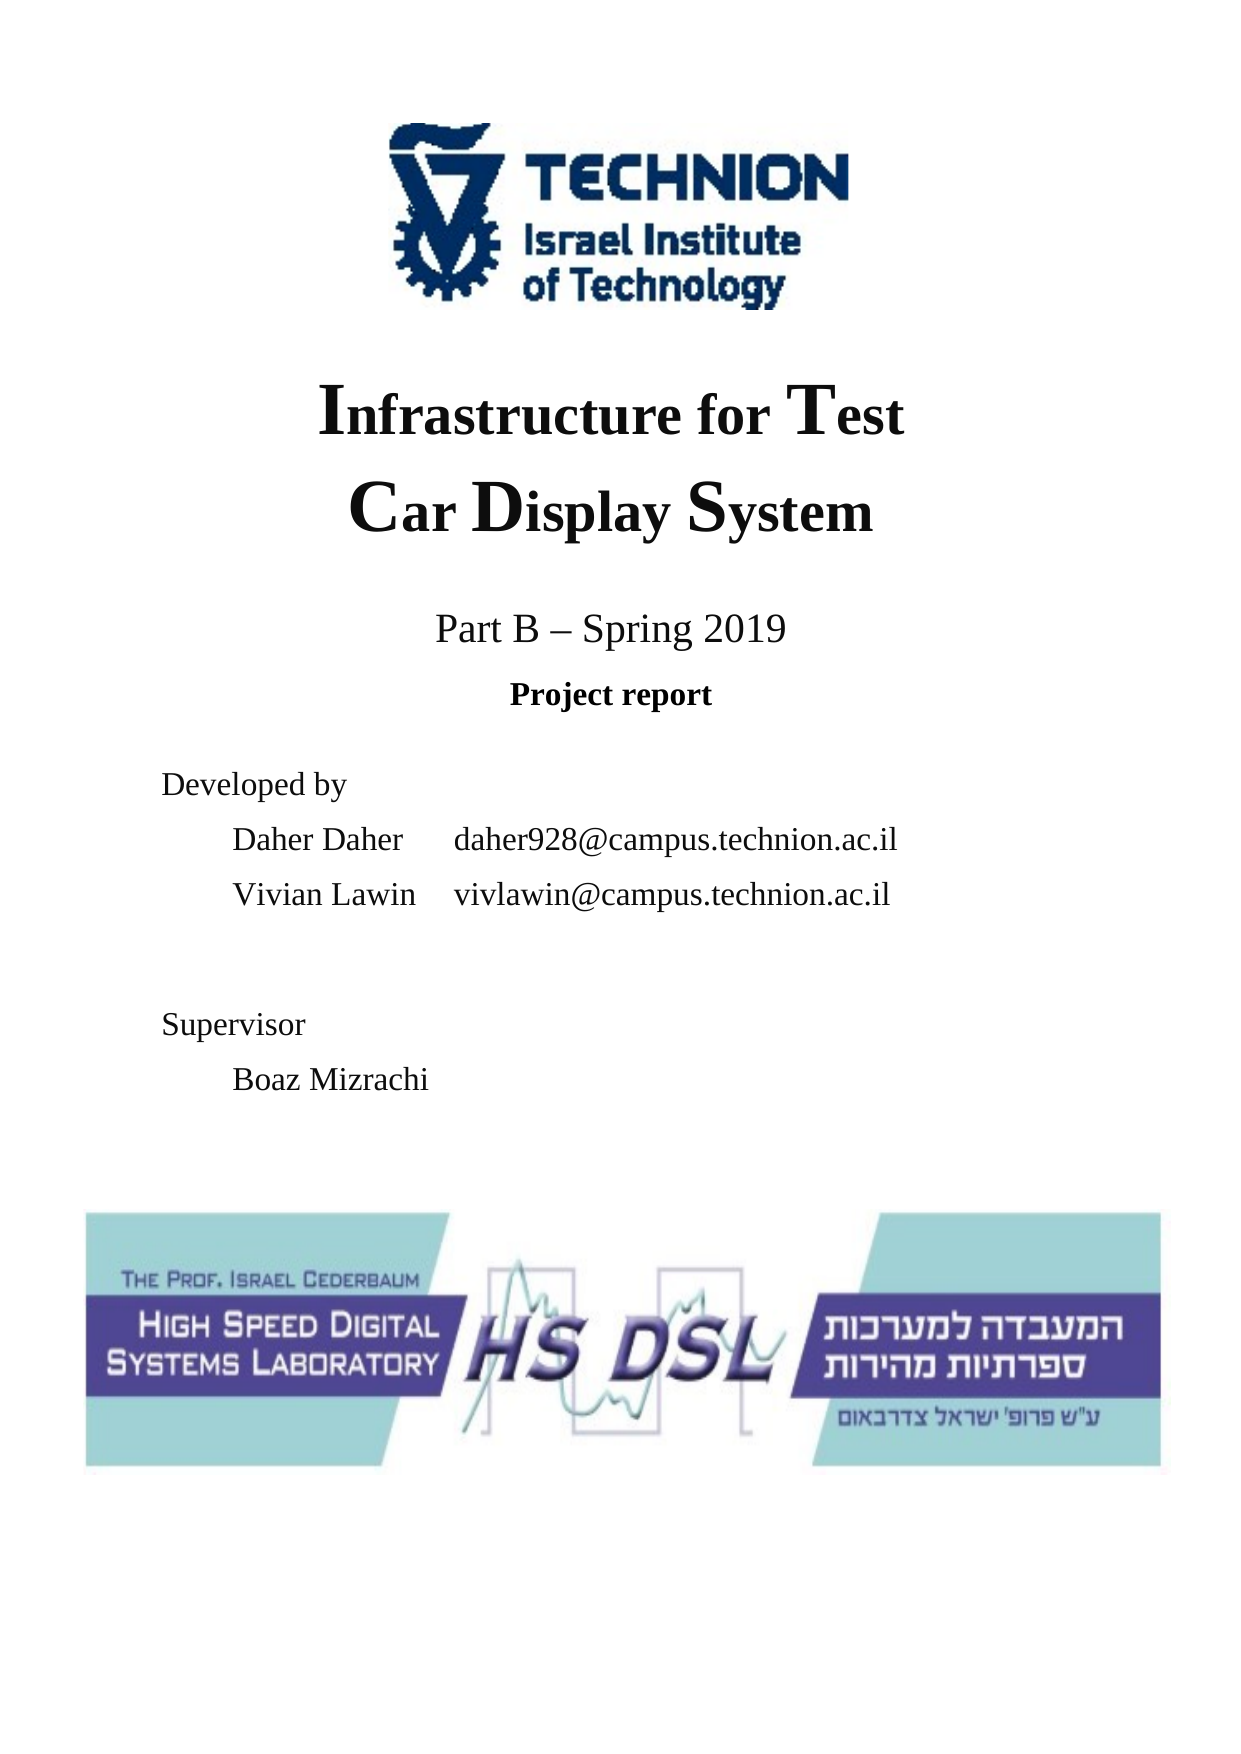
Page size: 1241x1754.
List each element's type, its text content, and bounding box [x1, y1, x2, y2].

text Supervisor [161, 1005, 1060, 1043]
text Part B – Spring 2019 [162, 604, 1060, 652]
text Infrastructure for Test [162, 364, 1060, 450]
text Vivian Lawin vivlawin@campus.technion.ac.il [153, 874, 1060, 913]
picture [83, 1209, 1171, 1475]
text Boaz Mizrachi [153, 1060, 1060, 1098]
picture [388, 123, 849, 310]
text Developed by [161, 764, 1060, 803]
text Daher Daher daher928@campus.technion.ac.il [153, 819, 1060, 858]
text Project report [162, 674, 1060, 713]
text Car Display System [162, 461, 1059, 547]
